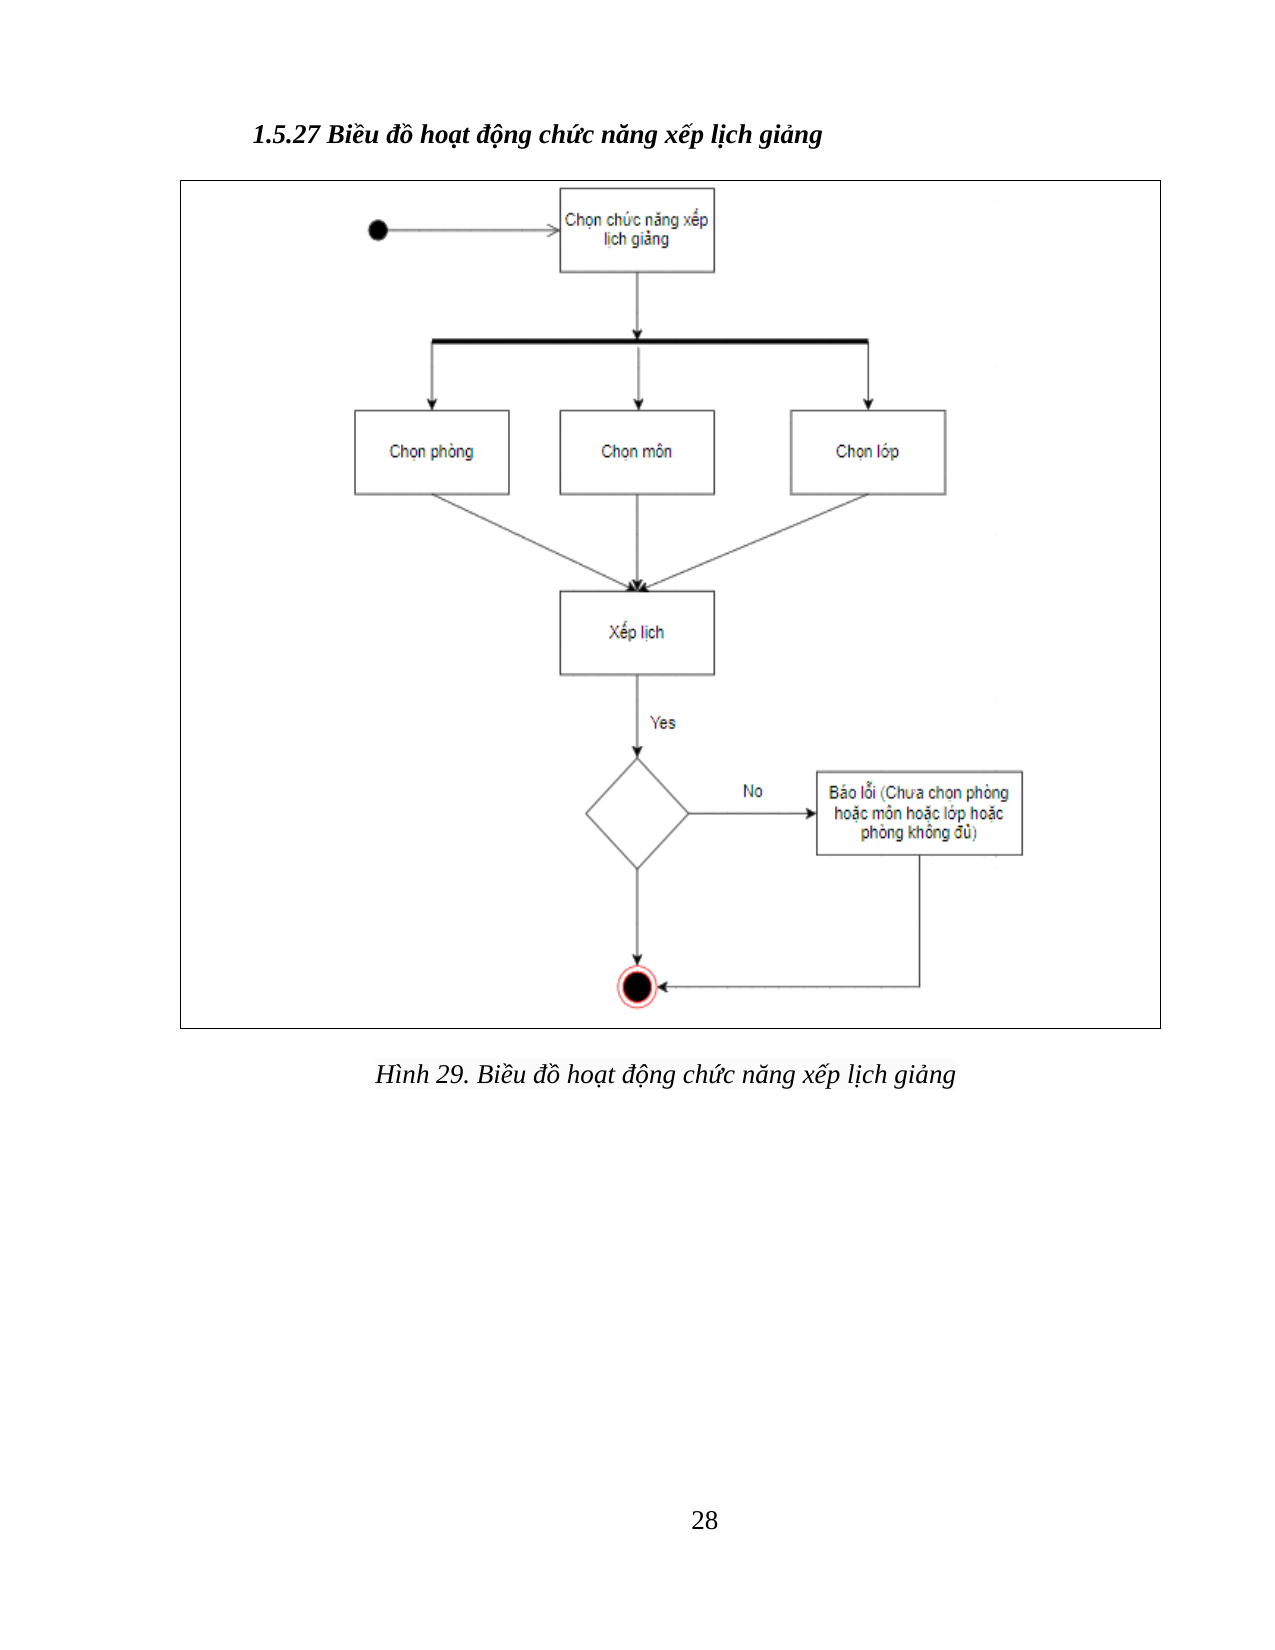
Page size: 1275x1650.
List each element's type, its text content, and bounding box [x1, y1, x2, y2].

subtitle 1.5.27 Biều đồ hoạt động chức năng xếp lịch giảng [177, 118, 1157, 149]
text Hình 29. Biều đồ hoạt động chức năng xếp lịch giảng [177, 1058, 1157, 1090]
picture [181, 181, 1160, 1028]
